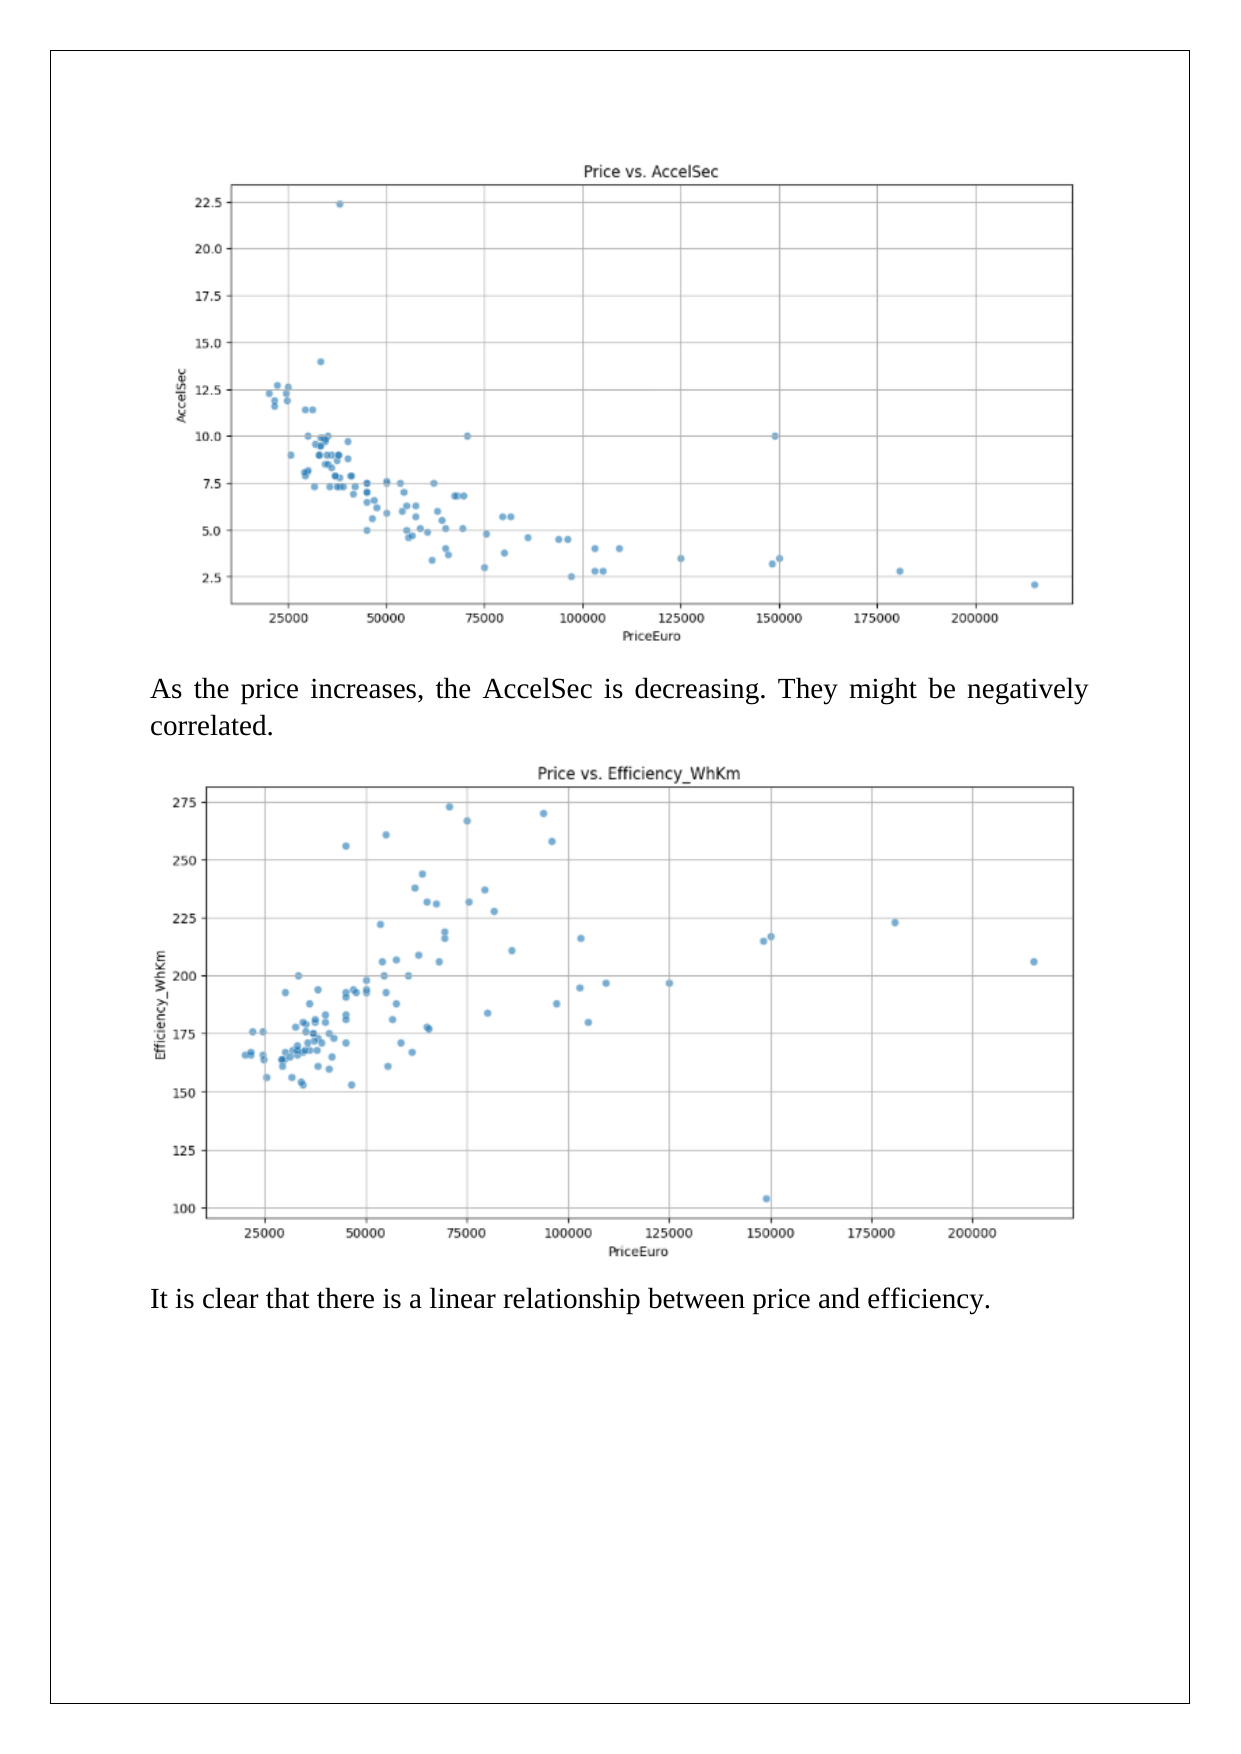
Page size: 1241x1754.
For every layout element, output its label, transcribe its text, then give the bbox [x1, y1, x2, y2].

text It is clear that there is a linear relationship between price and efficiency. [150, 1281, 1090, 1314]
picture [150, 150, 1091, 653]
picture [150, 760, 1091, 1262]
text As the price increases, the AccelSec is decreasing. They might be negatively correlated. [150, 671, 1090, 741]
